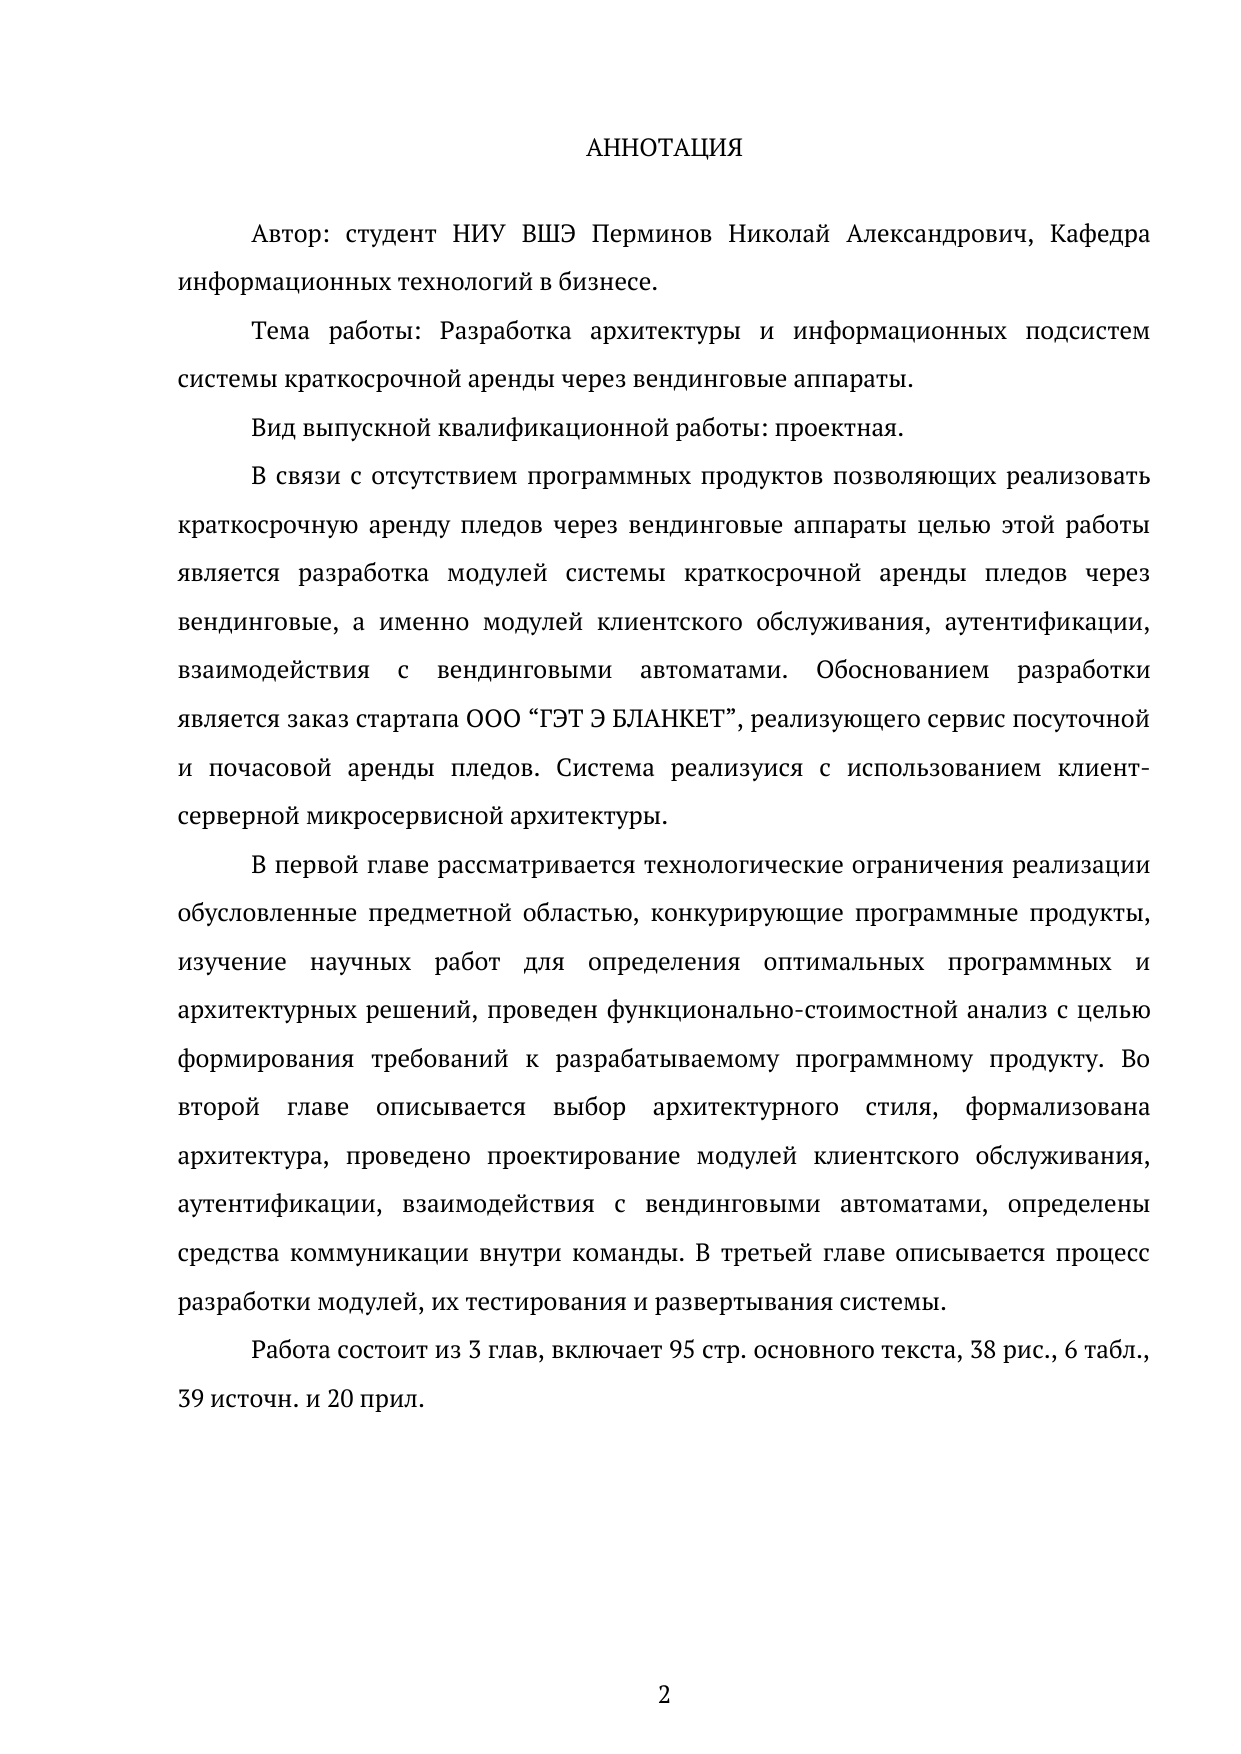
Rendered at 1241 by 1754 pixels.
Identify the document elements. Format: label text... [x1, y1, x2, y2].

text Работа состоит из 3 глав, включает 95 стр. основного текста, 38 рис., 6 табл., 39 источн. и 20 прил. [177, 1333, 1152, 1414]
text В связи с отсутствием программных продуктов позволяющих реализовать краткосрочную аренду пледов через вендинговые аппараты целью этой работы является разработка модулей системы краткосрочной аренды пледов через вендинговые, а именно модулей клиентского обслуживания, аутентификации, взаимодействия с вендинговыми автоматами. Обоснованием разработки является заказ стартапа ООО “ГЭТ Э БЛАНКЕТ”, реализующего сервис посуточной и почасовой аренды пледов. Система реализуися с использованием клиент-серверной микросервисной архитектуры. [177, 459, 1152, 832]
subtitle Аннотация [177, 131, 1152, 163]
text Тема работы: Разработка архитектуры и информационных подсистем системы краткосрочной аренды через вендинговые аппараты. [177, 314, 1152, 395]
text Автор: студент НИУ ВШЭ Перминов Николай Александрович, Кафедра информационных технологий в бизнесе. [177, 217, 1152, 298]
text В первой главе рассматривается технологические ограничения реализации обусловленные предметной областью, конкурирующие программные продукты, изучение научных работ для определения оптимальных программных и архитектурных решений, проведен функционально-стоимостной анализ с целью формирования требований к разрабатываемому программному продукту. Во второй главе описывается выбор архитектурного стиля, формализована архитектура, проведено проектирование модулей клиентского обслуживания, аутентификации, взаимодействия с вендинговыми автоматами, определены средства коммуникации внутри команды. В третьей главе описывается процесс разработки модулей, их тестирования и развертывания системы. [177, 848, 1152, 1317]
text Вид выпускной квалификационной работы: проектная. [177, 411, 1152, 443]
